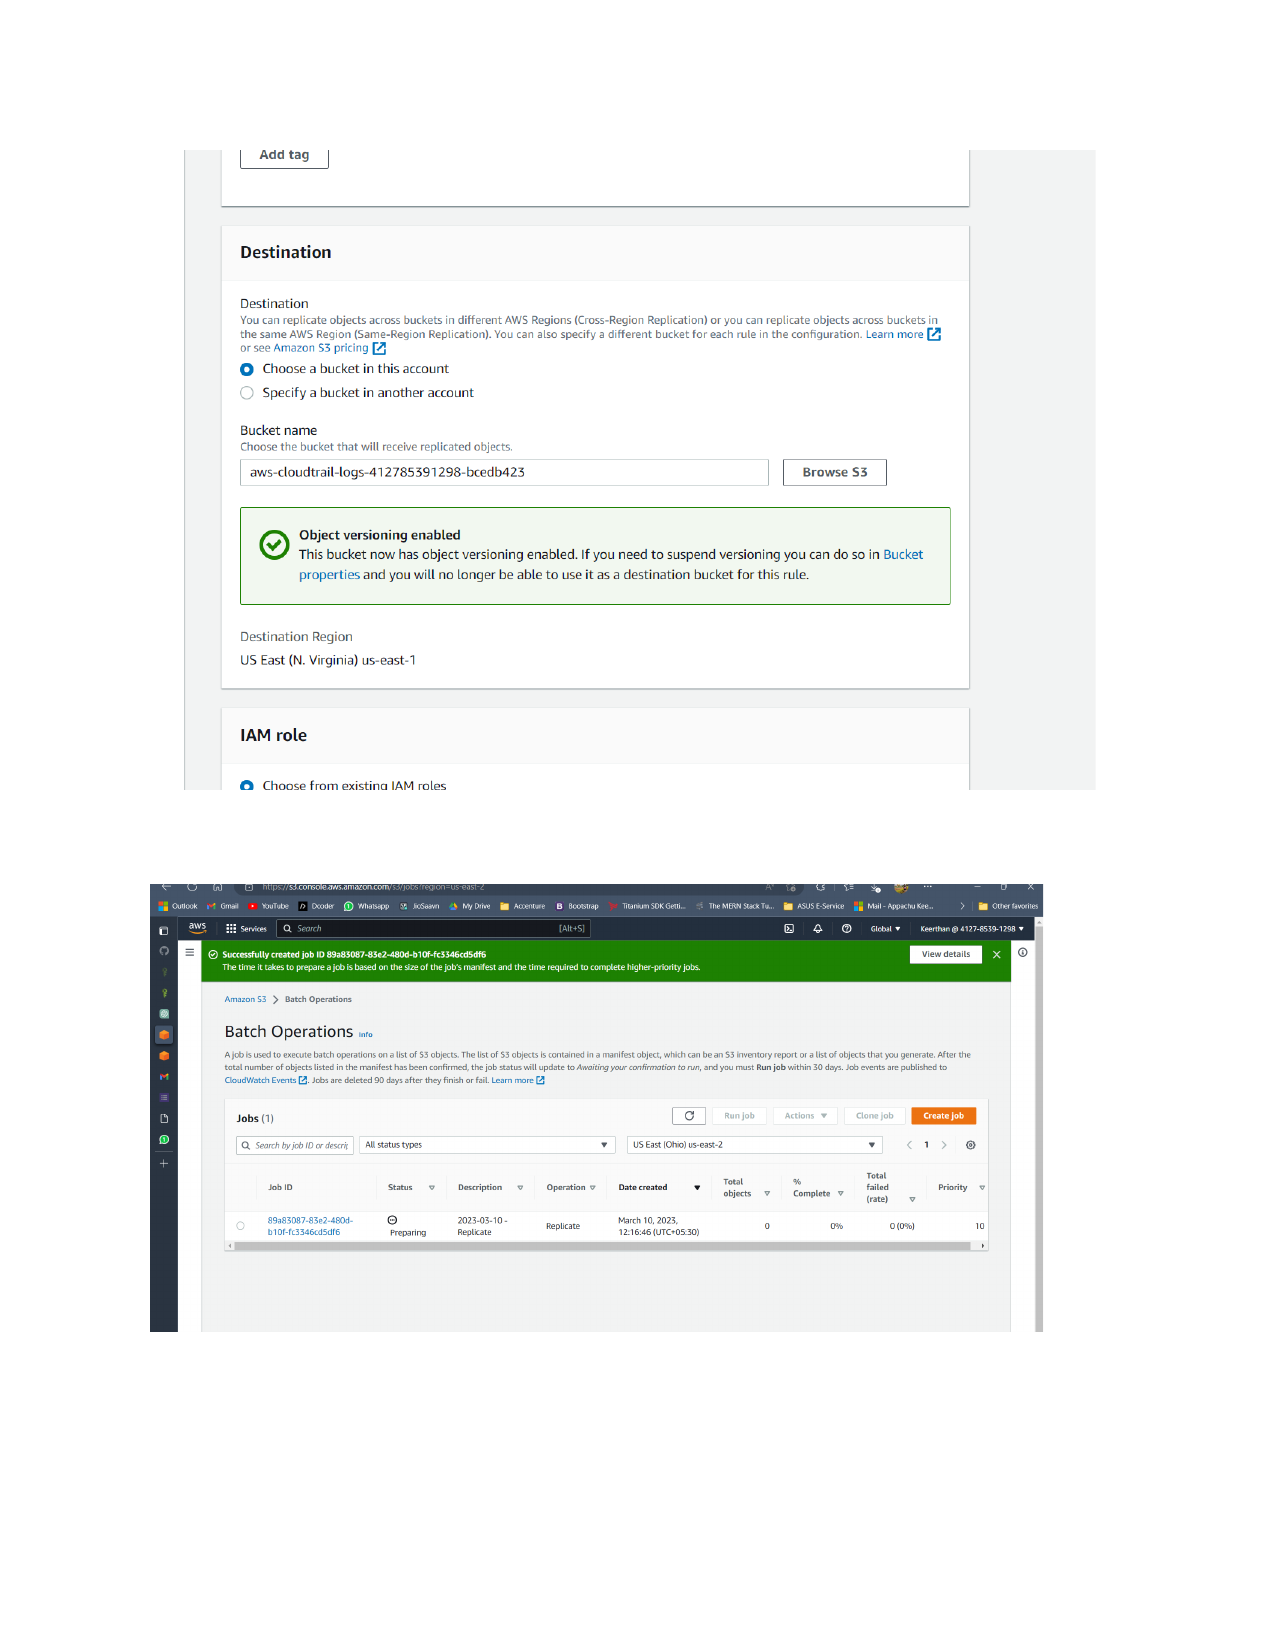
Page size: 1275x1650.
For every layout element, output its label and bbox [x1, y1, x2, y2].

picture [150, 884, 1044, 1332]
picture [150, 150, 1096, 790]
